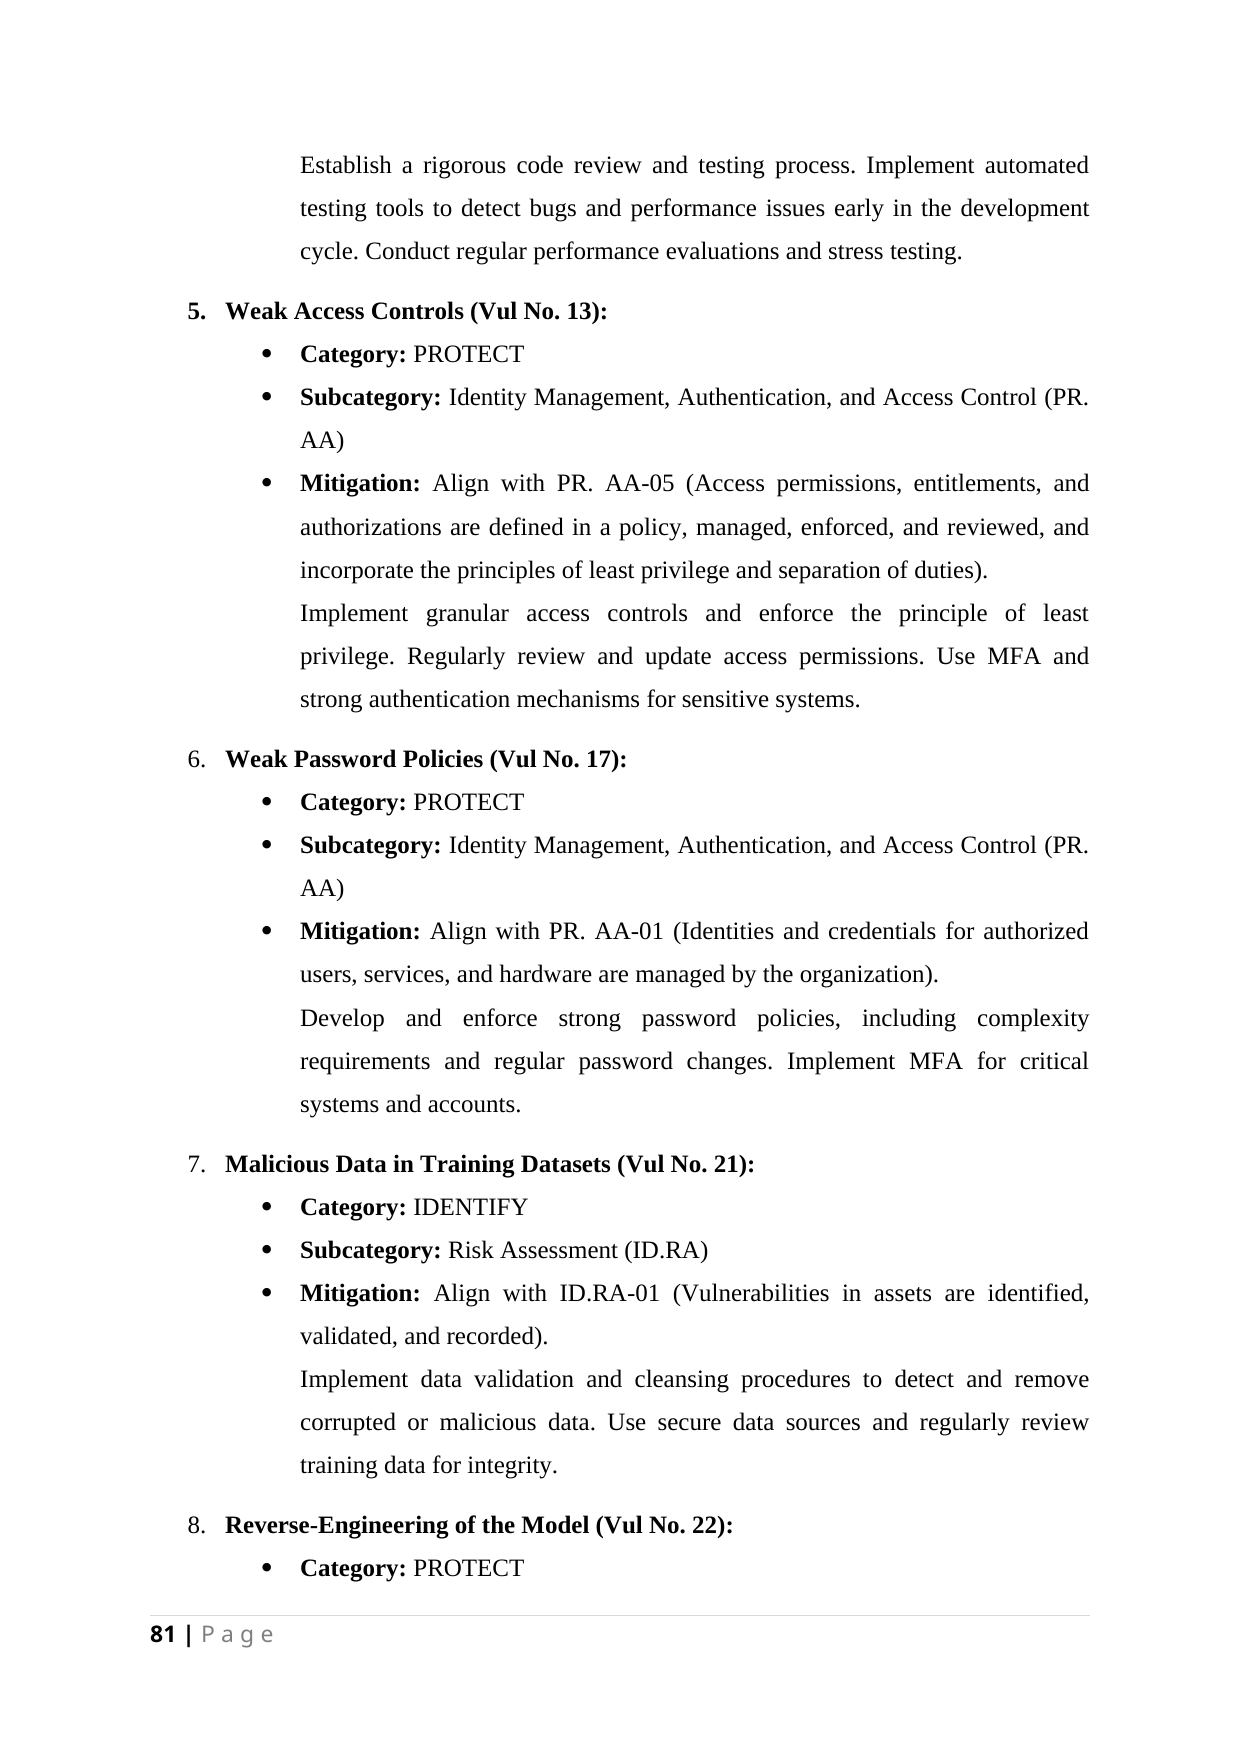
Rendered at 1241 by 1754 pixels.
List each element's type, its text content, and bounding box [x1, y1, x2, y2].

list Weak Password Policies (Vul No. 17): [187, 744, 1090, 773]
list Malicious Data in Training Datasets (Vul No. 21): [187, 1149, 1090, 1177]
list Category: PROTECT [262, 1553, 1090, 1582]
text Establish a rigorous code review and testing process. Implement automated testing tools to detect bugs and performance issues early in the development cycle. Conduct regular performance evaluations and stress testing. [300, 150, 1090, 265]
text Develop and enforce strong password policies, including complexity requirements and regular password changes. Implement MFA for critical systems and accounts. [300, 1003, 1090, 1118]
list Mitigation: Align with PR. AA-05 (Access permissions, entitlements, and authorizations are defined in a policy, managed, enforced, and reviewed, and incorporate the principles of least privilege and separation of duties). [262, 468, 1090, 583]
text Implement granular access controls and enforce the principle of least privilege. Regularly review and update access permissions. Use MFA and strong authentication mechanisms for sensitive systems. [300, 598, 1090, 713]
list Category: PROTECT [262, 787, 1090, 816]
list Mitigation: Align with ID.RA-01 (Vulnerabilities in assets are identified, validated, and recorded). [262, 1278, 1090, 1350]
list Subcategory: Risk Assessment (ID.RA) [262, 1235, 1090, 1264]
list Reverse-Engineering of the Model (Vul No. 22): [187, 1510, 1090, 1539]
list Subcategory: Identity Management, Authentication, and Access Control (PR. AA) [262, 382, 1090, 454]
list Category: PROTECT [262, 339, 1090, 368]
list Weak Access Controls (Vul No. 13): [187, 296, 1090, 325]
list Mitigation: Align with PR. AA-01 (Identities and credentials for authorized users, services, and hardware are managed by the organization). [262, 916, 1090, 988]
text Implement data validation and cleansing procedures to detect and remove corrupted or malicious data. Use secure data sources and regularly review training data for integrity. [300, 1364, 1090, 1479]
list Category: IDENTIFY [262, 1192, 1090, 1221]
list Subcategory: Identity Management, Authentication, and Access Control (PR. AA) [262, 830, 1090, 902]
